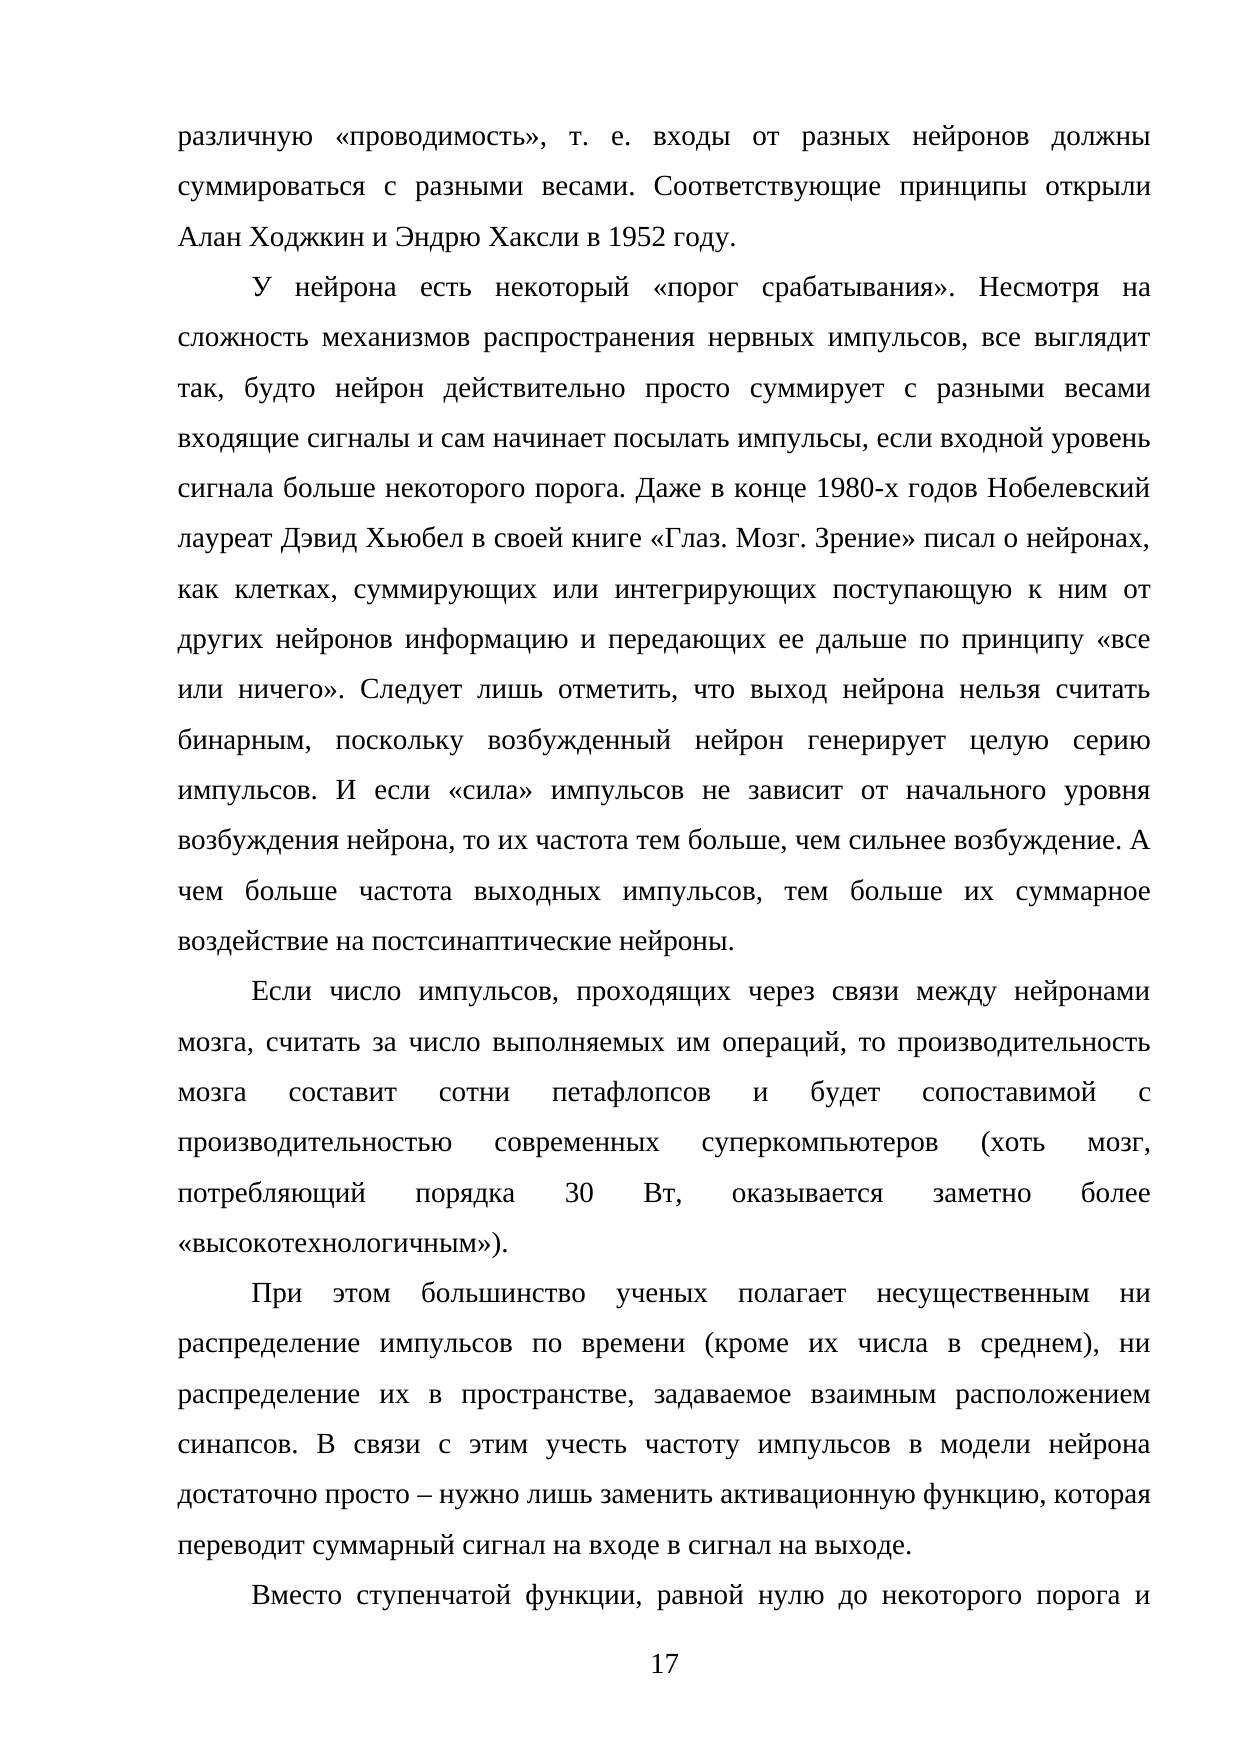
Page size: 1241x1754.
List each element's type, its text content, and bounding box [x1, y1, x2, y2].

text При этом большинство ученых полагает несущественным ни распределение импульсов по времени (кроме их числа в среднем), ни распределение их в пространстве, задаваемое взаимным расположением синапсов. В связи с этим учесть частоту импульсов в модели нейрона достаточно просто – нужно лишь заменить активационную функцию, которая переводит суммарный сигнал на входе в сигнал на выходе. [177, 1275, 1152, 1560]
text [177, 118, 1152, 252]
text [177, 1577, 1152, 1611]
text У нейрона есть некоторый «порог срабатывания». Несмотря на сложность механизмов распространения нервных импульсов, все выглядит так, будто нейрон действительно просто суммирует с разными весами входящие сигналы и сам начинает посылать импульсы, если входной уровень сигнала больше некоторого порога. Даже в конце 1980-х годов Нобелевский лауреат Дэвид Хьюбел в своей книге «Глаз. Мозг. Зрение» писал о нейронах, как клетках, суммирующих или интегрирующих поступающую к ним от других нейронов информацию и передающих ее дальше по принципу «все или ничего». Следует лишь отметить, что выход нейрона нельзя считать бинарным, поскольку возбужденный нейрон генерирует целую серию импульсов. И если «сила» импульсов не зависит от начального уровня возбуждения нейрона, то их частота тем больше, чем сильнее возбуждение. А чем больше частота выходных импульсов, тем больше их суммарное воздействие на постсинаптические нейроны. [177, 269, 1152, 957]
text Если число импульсов, проходящих через связи между нейронами мозга, считать за число выполняемых им операций, то производительность мозга составит сотни петафлопсов и будет сопоставимой с производительностью современных суперкомпьютеров (хоть мозг, потребляющий порядка 30 Вт, оказывается заметно более «высокотехнологичным»). [177, 973, 1152, 1258]
